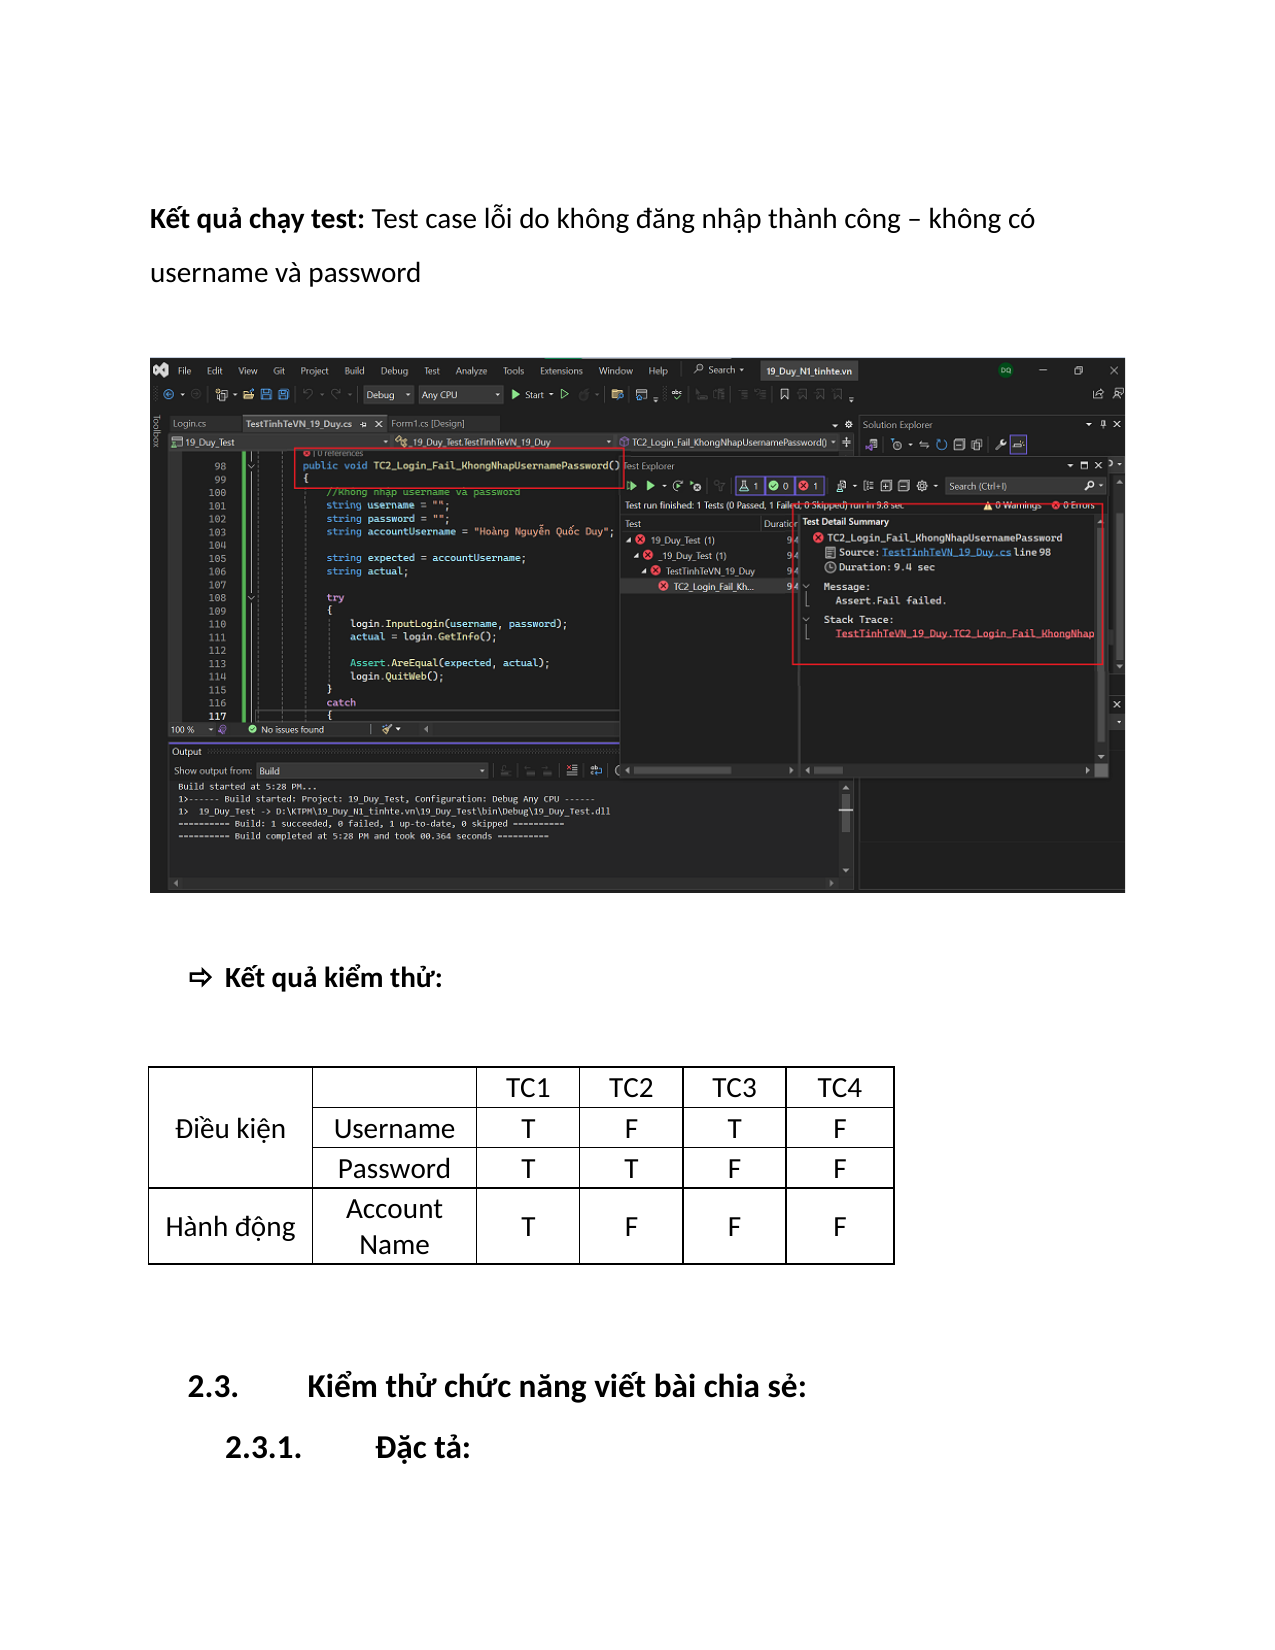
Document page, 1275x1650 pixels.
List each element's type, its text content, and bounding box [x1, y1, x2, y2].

table_header TC4 [787, 1068, 893, 1107]
table_cell T [580, 1148, 682, 1187]
table_cell Account Name [313, 1189, 476, 1263]
table_cell F [787, 1108, 893, 1147]
table_cell F [787, 1189, 893, 1263]
table_cell T [477, 1189, 579, 1263]
table_header TC1 [477, 1068, 579, 1107]
table_cell F [580, 1189, 682, 1263]
table_cell F [787, 1148, 893, 1187]
table_cell T [477, 1148, 579, 1187]
table_cell F [580, 1108, 682, 1147]
list Kết quả kiểm thử: [187, 959, 1125, 995]
picture [150, 357, 1125, 893]
table_cell Username [313, 1108, 476, 1147]
text Kết quả chạy test: Test case lỗi do không đăng nhập thành công – không có username và password [150, 200, 1125, 289]
table_header TC3 [684, 1068, 785, 1107]
table_cell F [684, 1148, 785, 1187]
list Kiểm thử chức năng viết bài chia sẻ: [187, 1365, 1125, 1406]
table_header Điều kiện [149, 1068, 312, 1187]
table_cell Hành động [149, 1189, 312, 1263]
table_cell Password [313, 1148, 476, 1187]
table_cell T [477, 1108, 579, 1147]
table_cell F [684, 1189, 785, 1263]
table_header [313, 1068, 476, 1107]
table_cell T [684, 1108, 785, 1147]
table_header TC2 [580, 1068, 682, 1107]
list Đặc tả: [225, 1426, 1125, 1467]
